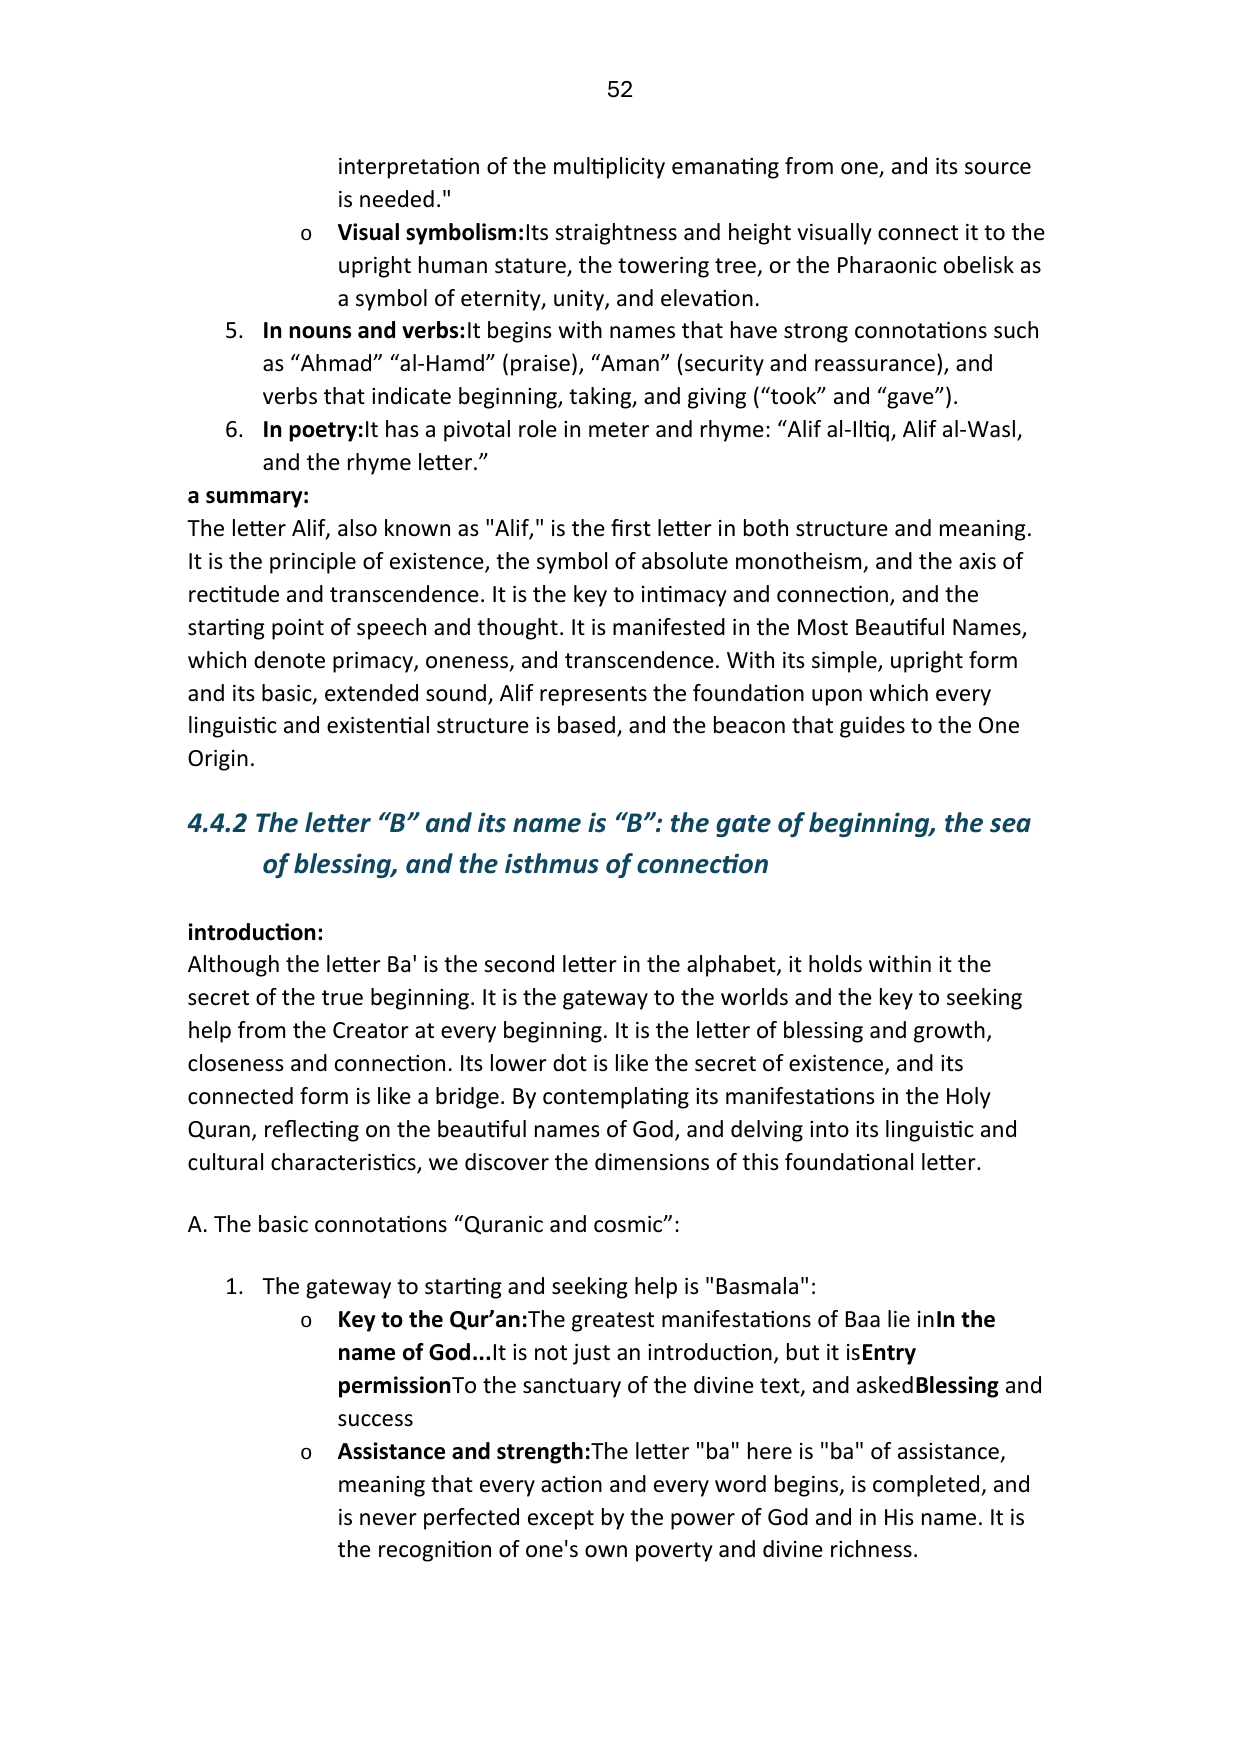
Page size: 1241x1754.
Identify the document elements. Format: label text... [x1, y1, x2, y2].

text introduction: Although the letter Ba' is the second letter in the alphabet, it holds within it the secret of the true beginning. It is the gateway to the worlds and the key to seeking help from the Creator at every beginning. It is the letter of blessing and growth, closeness and connection. Its lower dot is like the secret of existence, and its connected form is like a bridge. By contemplating its manifestations in the Holy Quran, reflecting on the beautiful names of God, and delving into its linguistic and cultural characteristics, we discover the dimensions of this foundational letter. [187, 916, 1053, 1177]
list Visual symbolism:Its straightness and height visually connect it to the upright human stature, the towering tree, or the Pharaonic obelisk as a symbol of eternity, unity, and elevation. [300, 216, 1053, 312]
list In nouns and verbs:It begins with names that have strong connotations such as “Ahmad” “al-Hamd” (praise), “Aman” (security and reassurance), and verbs that indicate beginning, taking, and giving (“took” and “gave”). [225, 314, 1053, 411]
list The gateway to starting and seeking help is "Basmala": [225, 1270, 1053, 1301]
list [300, 150, 1053, 213]
subtitle The letter “B” and its name is “B”: the gate of beginning, the sea of ​​blessing, and the isthmus of connection [187, 804, 1053, 881]
text a summary: The letter Alif, also known as "Alif," is the first letter in both structure and meaning. It is the principle of existence, the symbol of absolute monotheism, and the axis of rectitude and transcendence. It is the key to intimacy and connection, and the starting point of speech and thought. It is manifested in the Most Beautiful Names, which denote primacy, oneness, and transcendence. With its simple, upright form and its basic, extended sound, Alif represents the foundation upon which every linguistic and existential structure is based, and the beacon that guides to the One Origin. [187, 479, 1053, 773]
text A. The basic connotations “Quranic and cosmic”: [187, 1208, 1053, 1239]
list Assistance and strength:The letter "ba" here is "ba" of assistance, meaning that every action and every word begins, is completed, and is never perfected except by the power of God and in His name. It is the recognition of one's own poverty and divine richness. [300, 1435, 1053, 1564]
list In poetry:It has a pivotal role in meter and rhyme: “Alif al-Iltiq, Alif al-Wasl, and the rhyme letter.” [225, 413, 1053, 477]
list Key to the Qur’an:The greatest manifestations of Baa lie inIn the name of God...It is not just an introduction, but it isEntry permissionTo the sanctuary of the divine text, and askedBlessing and success [300, 1303, 1053, 1432]
